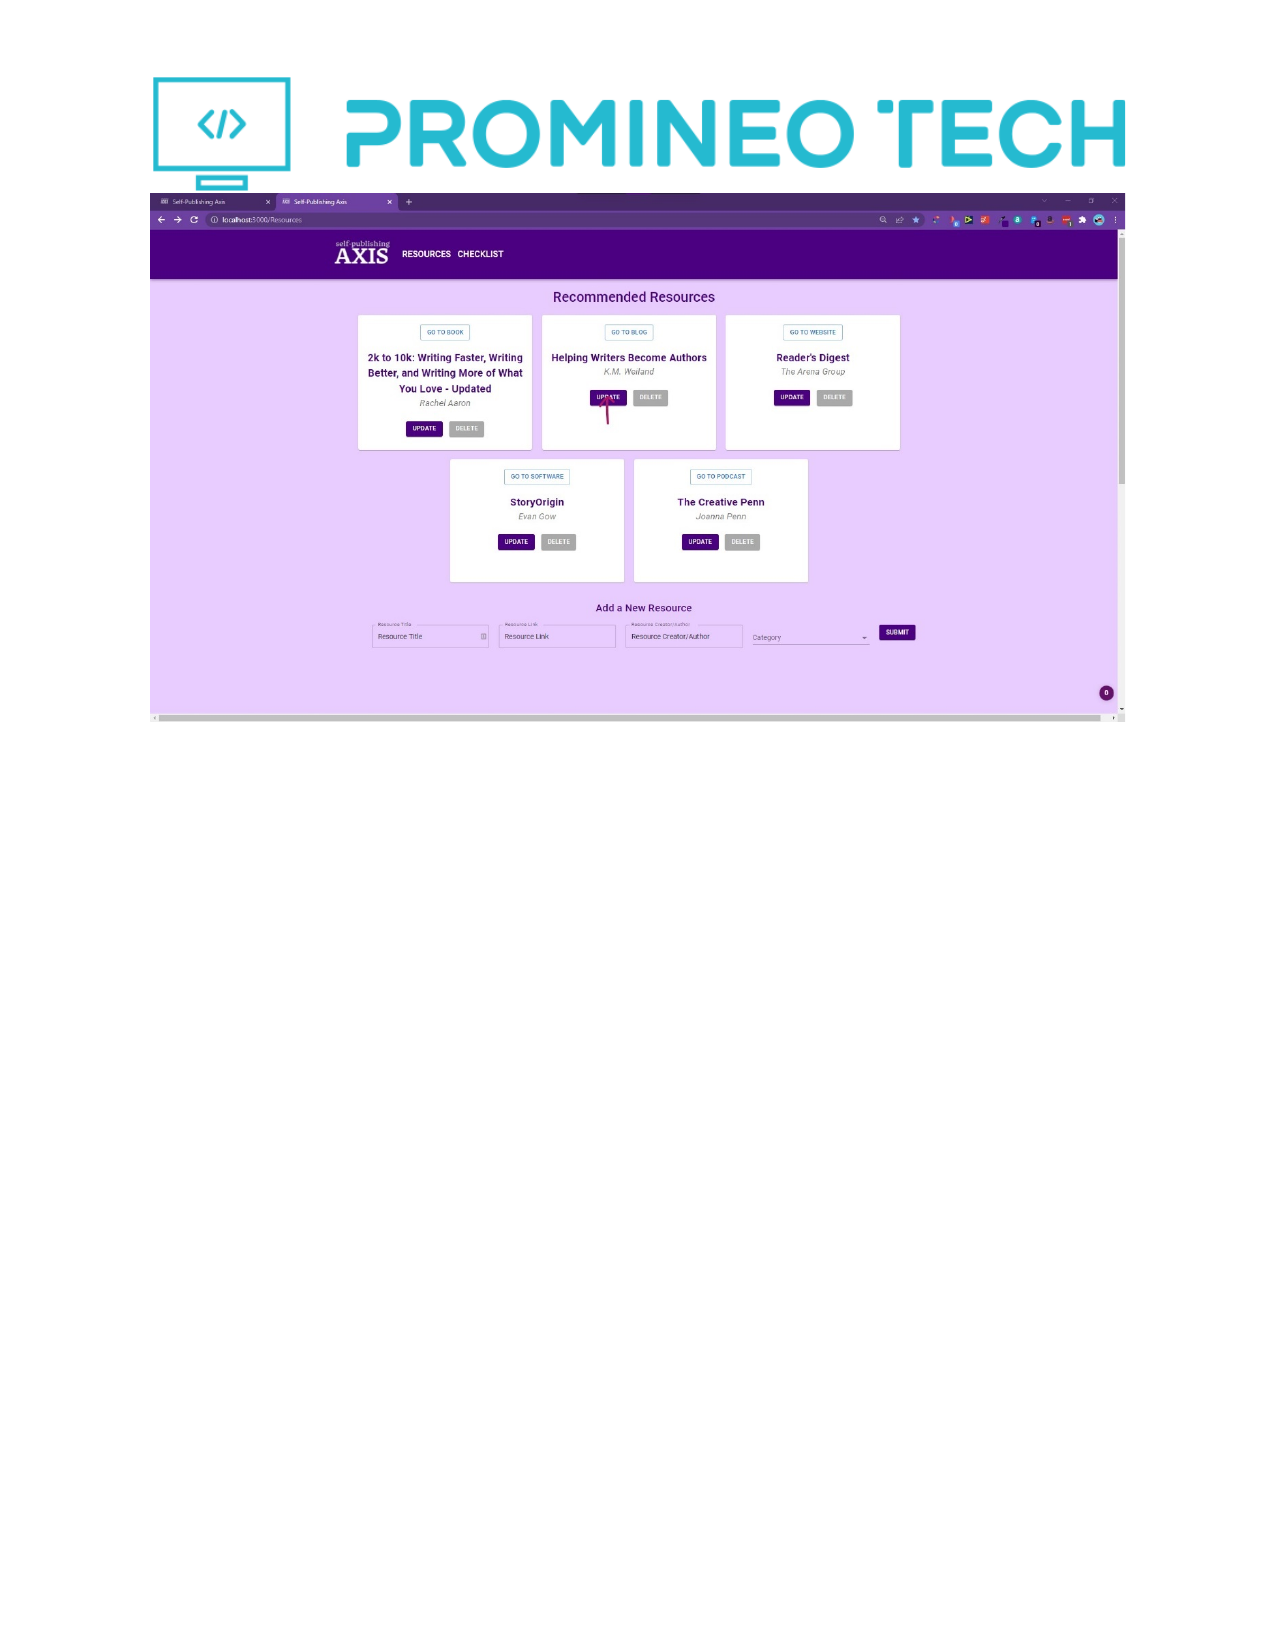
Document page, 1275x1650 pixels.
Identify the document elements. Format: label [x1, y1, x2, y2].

picture [150, 75, 1125, 722]
